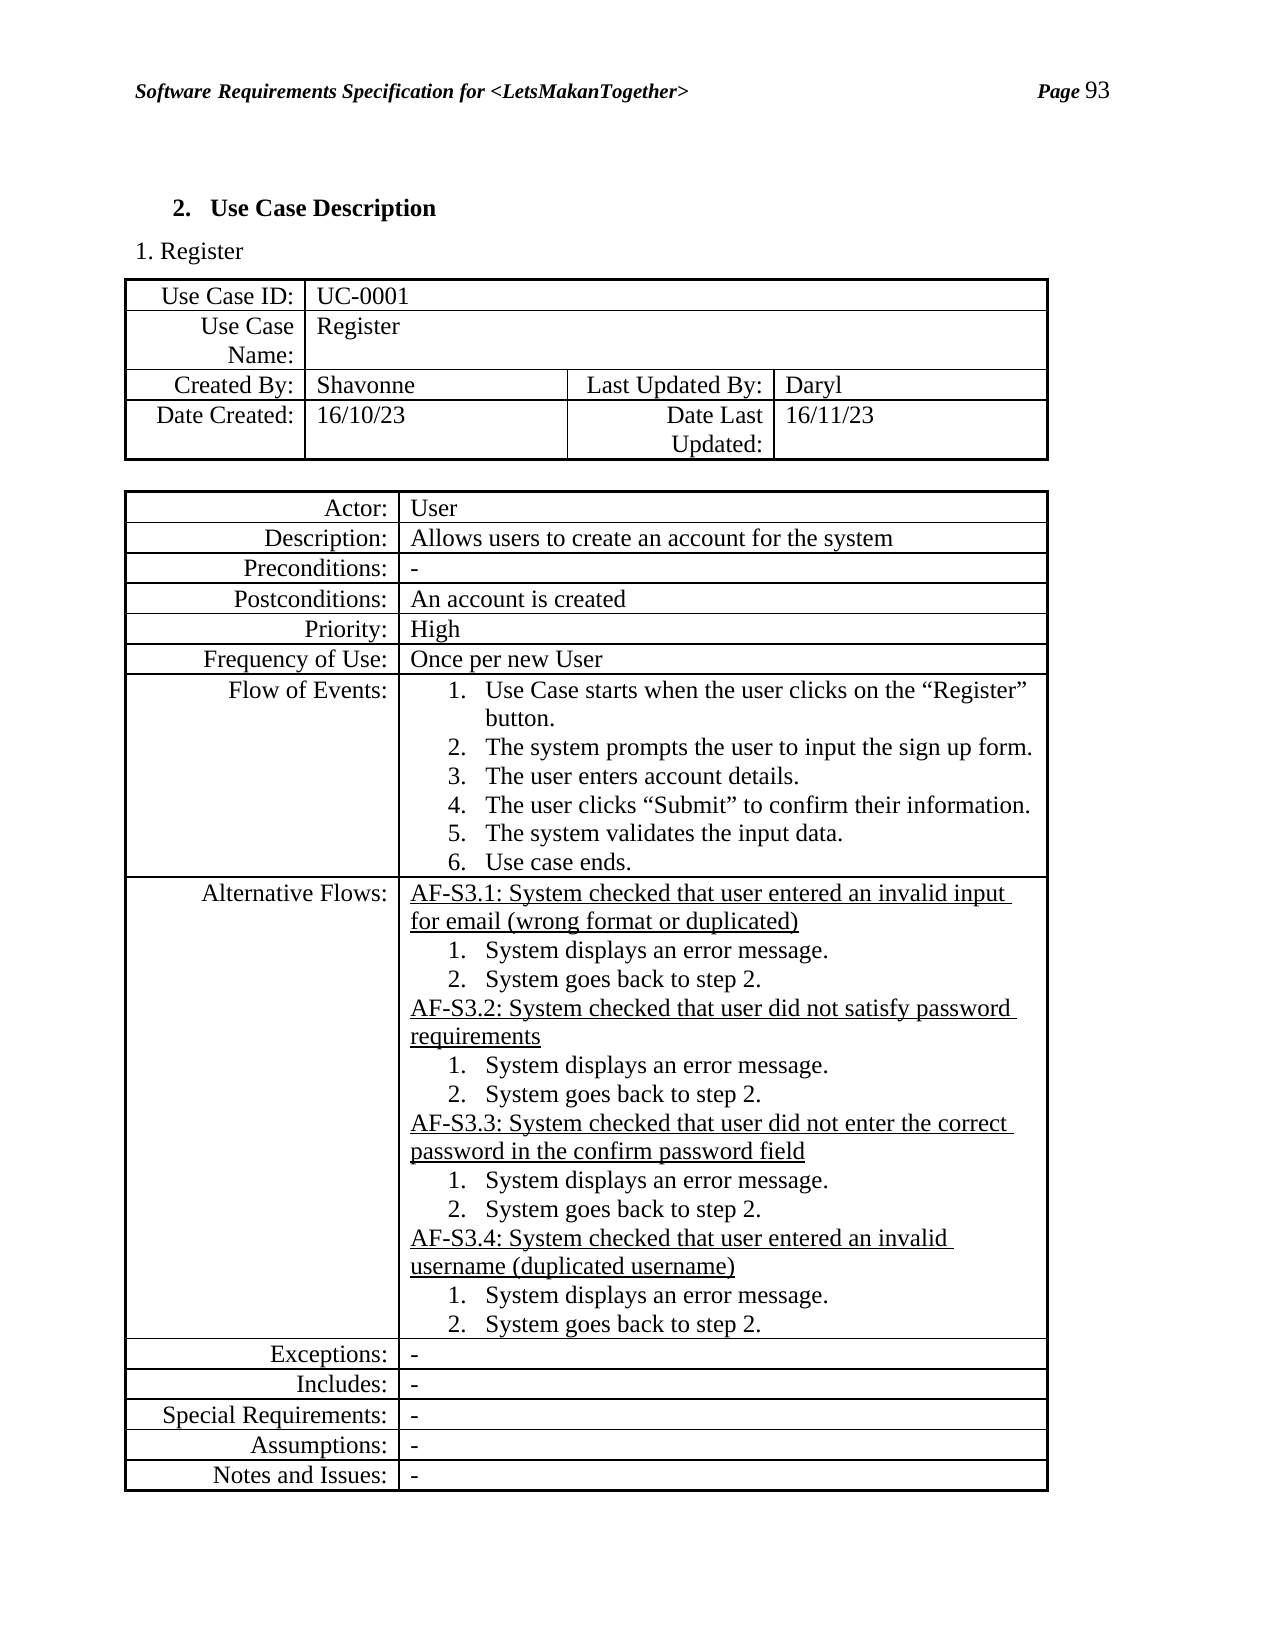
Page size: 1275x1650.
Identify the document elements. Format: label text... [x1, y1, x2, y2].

table_header User [400, 493, 1046, 522]
table_cell Special Requirements: [127, 1400, 398, 1428]
table_cell Shavonne [306, 370, 567, 399]
table_cell Allows users to create an account for the system [400, 523, 1046, 552]
table_cell Created By: [127, 370, 304, 399]
table_cell Use Case Name: [127, 311, 304, 368]
table_cell Date Created: [127, 401, 304, 458]
table_cell High [400, 614, 1046, 643]
table_cell AF-S3.1: System checked that user entered an invalid input for email (wrong format or duplicated) System displays an error message. System goes back to step 2. AF-S3.2: System checked that user did not satisfy password requirements System displays an error message. System goes back to step 2. AF-S3.3: System checked that user did not enter the correct password in the confirm password field System displays an error message. System goes back to step 2. AF-S3.4: System checked that user entered an invalid username (duplicated username) System displays an error message. System goes back to step 2. [400, 878, 1046, 1338]
table_cell 16/11/23 [775, 401, 1046, 458]
text 1. Register [135, 236, 1140, 265]
table_cell - [400, 1400, 1046, 1428]
table_cell Alternative Flows: [127, 878, 398, 1338]
table_cell Flow of Events: [127, 675, 398, 876]
table_cell - [400, 1339, 1046, 1368]
table_cell Use Case starts when the user clicks on the “Register” button. The system prompts the user to input the sign up form. The user enters account details. The user clicks “Submit” to confirm their information. The system validates the input data. Use case ends. [400, 675, 1046, 876]
table_header UC-0001 [306, 281, 1046, 309]
table_header Use Case ID: [127, 281, 304, 309]
table_cell Frequency of Use: [127, 645, 398, 673]
table_header Actor: [127, 493, 398, 522]
table_cell Preconditions: [127, 554, 398, 582]
table_cell Once per new User [400, 645, 1046, 673]
table_cell Priority: [127, 614, 398, 643]
table_cell An account is created [400, 584, 1046, 613]
table_cell Exceptions: [127, 1339, 398, 1368]
table_cell Includes: [127, 1370, 398, 1398]
table_cell Daryl [775, 370, 1046, 399]
list Use Case Description [172, 193, 1140, 222]
table_cell Description: [127, 523, 398, 552]
table_cell - [400, 1461, 1046, 1489]
table_cell Register [306, 311, 1046, 368]
table_cell Assumptions: [127, 1430, 398, 1459]
table_cell Notes and Issues: [127, 1461, 398, 1489]
table_cell Last Updated By: [568, 370, 773, 399]
table_cell - [400, 554, 1046, 582]
table_cell 16/10/23 [306, 401, 567, 458]
table_cell Date Last Updated: [568, 401, 773, 458]
table_cell Postconditions: [127, 584, 398, 613]
table_cell - [400, 1370, 1046, 1398]
table_cell - [400, 1430, 1046, 1459]
